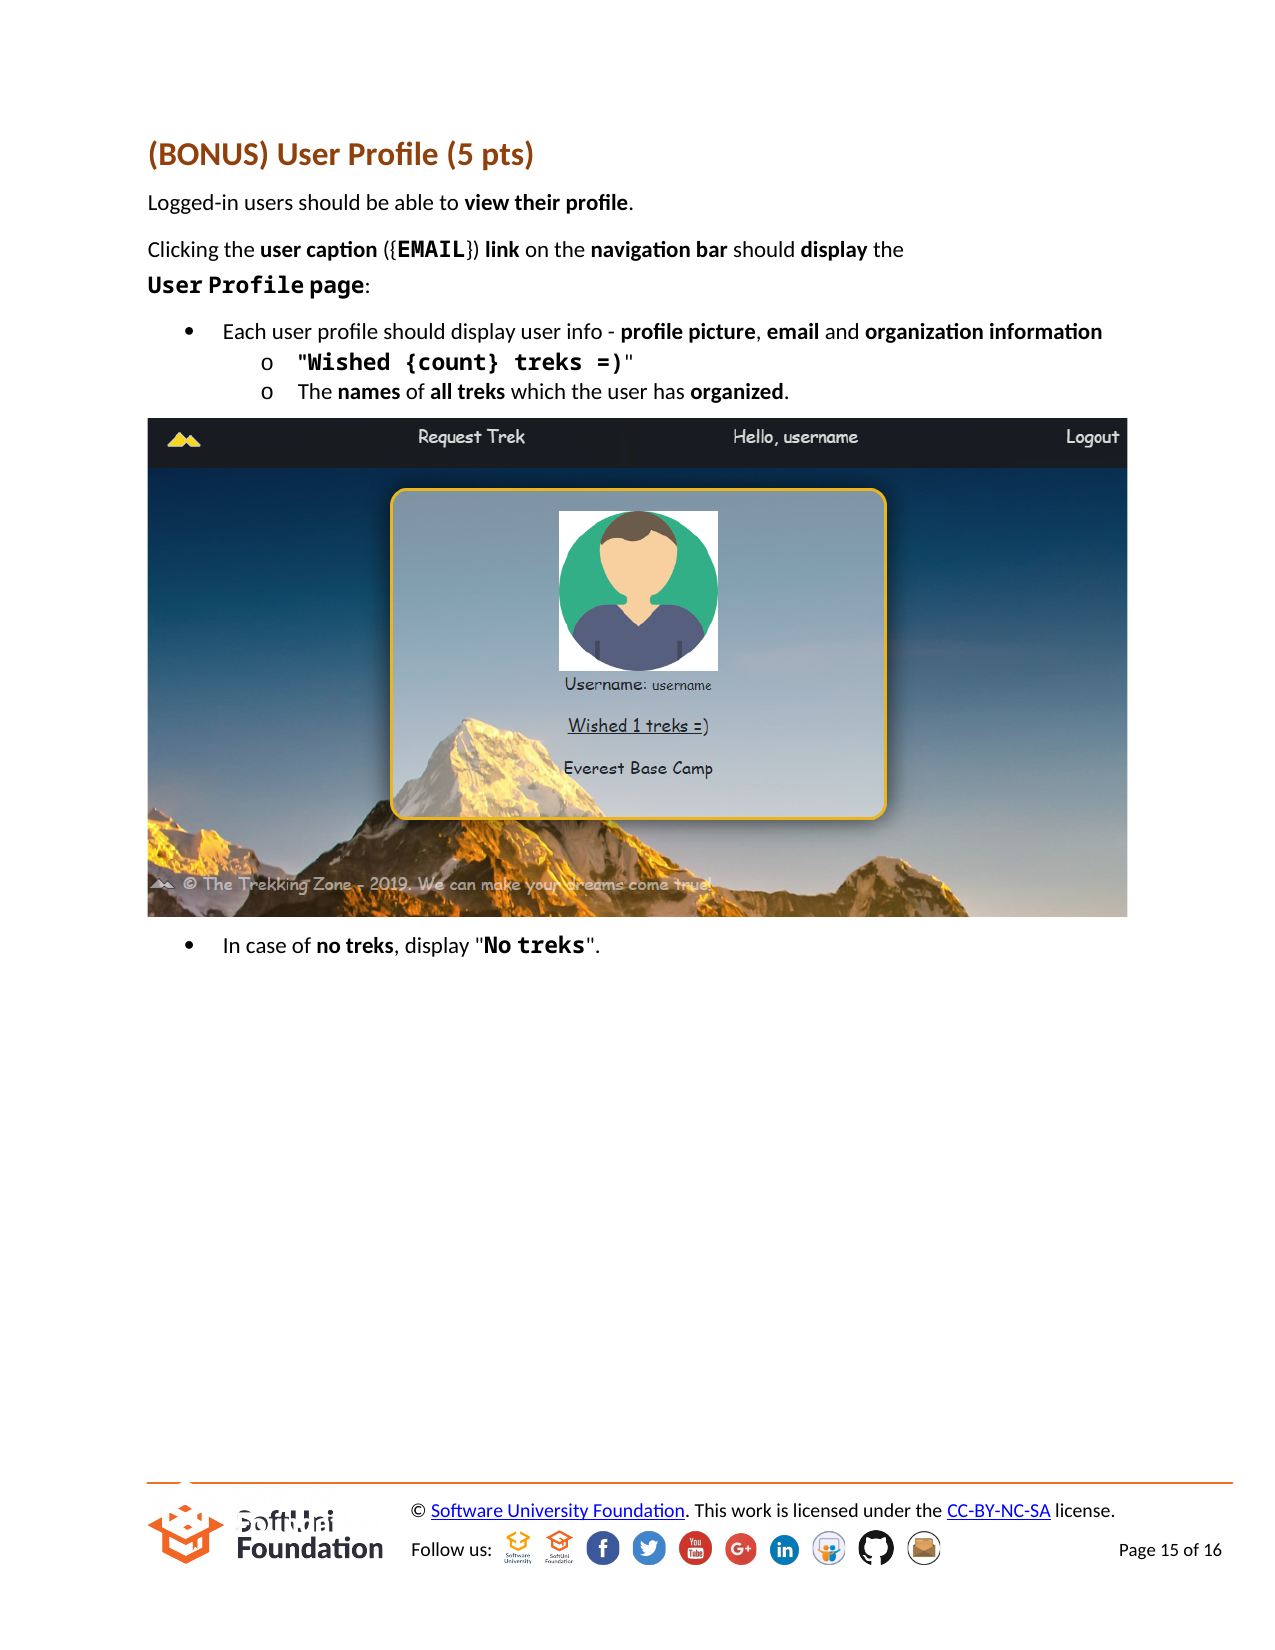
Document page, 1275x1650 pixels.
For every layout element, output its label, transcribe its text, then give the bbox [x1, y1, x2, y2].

picture [791, 1556, 799, 1565]
text Clicking the user caption ({EMAIL}) link on the navigation bar should display the User Profile page: [148, 233, 1127, 300]
list Each user profile should display user info - profile picture, email and organization information [185, 317, 1127, 346]
picture [586, 1531, 620, 1565]
picture [679, 1531, 712, 1565]
picture [783, 1547, 792, 1556]
picture [770, 1556, 778, 1565]
subtitle (BONUS) User Profile (5 pts) [148, 133, 1127, 174]
picture [791, 1535, 799, 1544]
picture [504, 1531, 532, 1565]
picture [545, 1530, 574, 1565]
picture [147, 418, 1128, 917]
picture [725, 1533, 757, 1565]
picture [770, 1535, 778, 1544]
picture [907, 1531, 941, 1565]
picture [632, 1531, 666, 1565]
picture [858, 1530, 894, 1565]
text Logged-in users should be able to view their profile. [148, 188, 1127, 216]
list In case of no treks, display "No treks". [185, 929, 1127, 960]
picture [147, 1480, 383, 1564]
picture [812, 1531, 846, 1565]
list "Wished {count} treks =)" [260, 346, 1127, 377]
list The names of all treks which the user has organized. [260, 377, 1127, 406]
